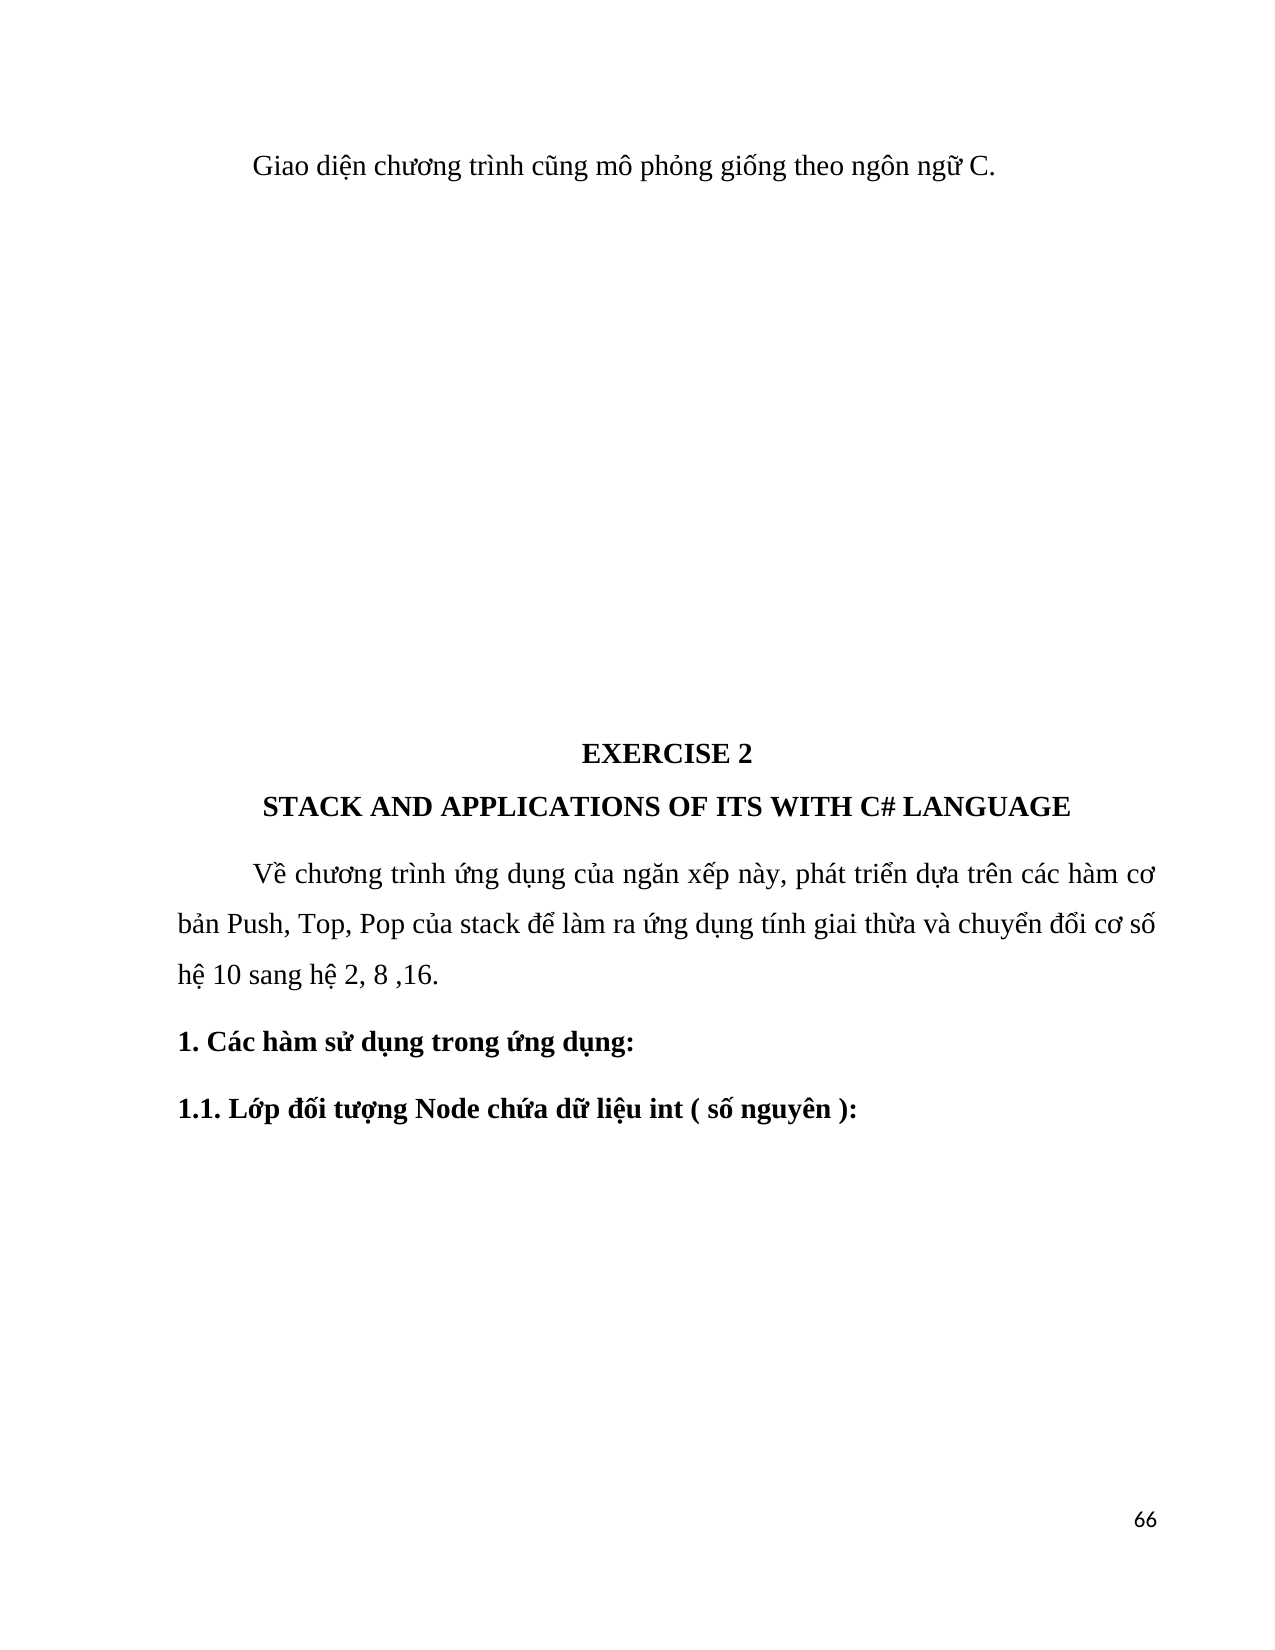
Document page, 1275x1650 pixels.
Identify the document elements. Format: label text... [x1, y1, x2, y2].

text 1. Các hàm sử dụng trong ứng dụng: [177, 1024, 1157, 1057]
text Giao diện chương trình cũng mô phỏng giống theo ngôn ngữ C. [177, 148, 1157, 181]
text 1.1. Lớp đối tượng Node chứa dữ liệu int ( số nguyên ): [177, 1091, 1157, 1124]
text Về chương trình ứng dụng của ngăn xếp này, phát triển dựa trên các hàm cơ bản Push, Top, Pop của stack để làm ra ứng dụng tính giai thừa và chuyển đổi cơ số hệ 10 sang hệ 2, 8 ,16. [177, 856, 1157, 990]
text EXERCISE 2 [177, 736, 1157, 770]
text STACK AND APPLICATIONS OF ITS WITH C# LANGUAGE [177, 789, 1157, 823]
